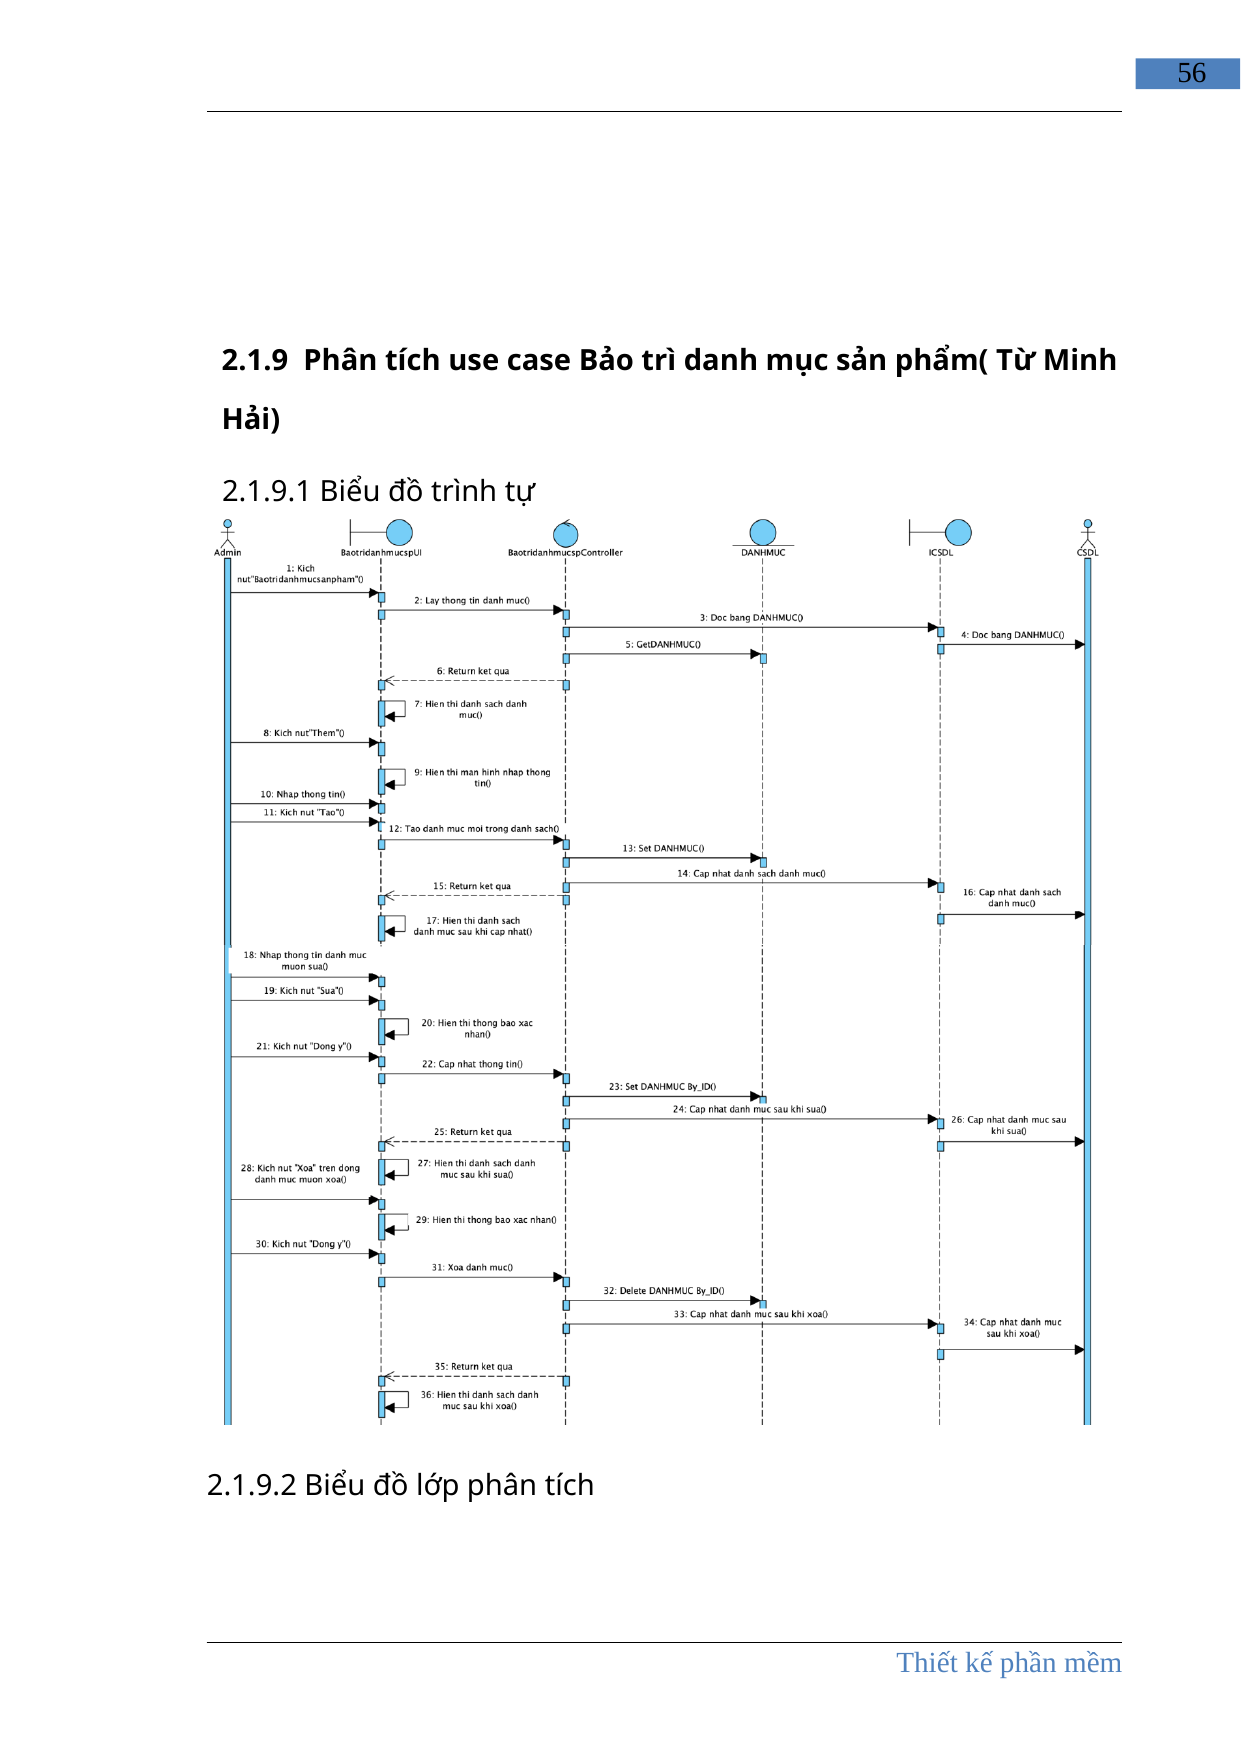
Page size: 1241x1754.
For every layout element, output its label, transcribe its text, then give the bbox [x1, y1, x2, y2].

subtitle 2.1.9 Phân tích use case Bảo trì danh mục sản phẩm( Từ Minh Hải) [221, 339, 1122, 438]
text 2.1.9.1 Biểu đồ trình tự [207, 470, 1122, 510]
text 2.1.9.2 Biểu đồ lớp phân tích [207, 1464, 1122, 1504]
picture [206, 510, 1121, 1425]
